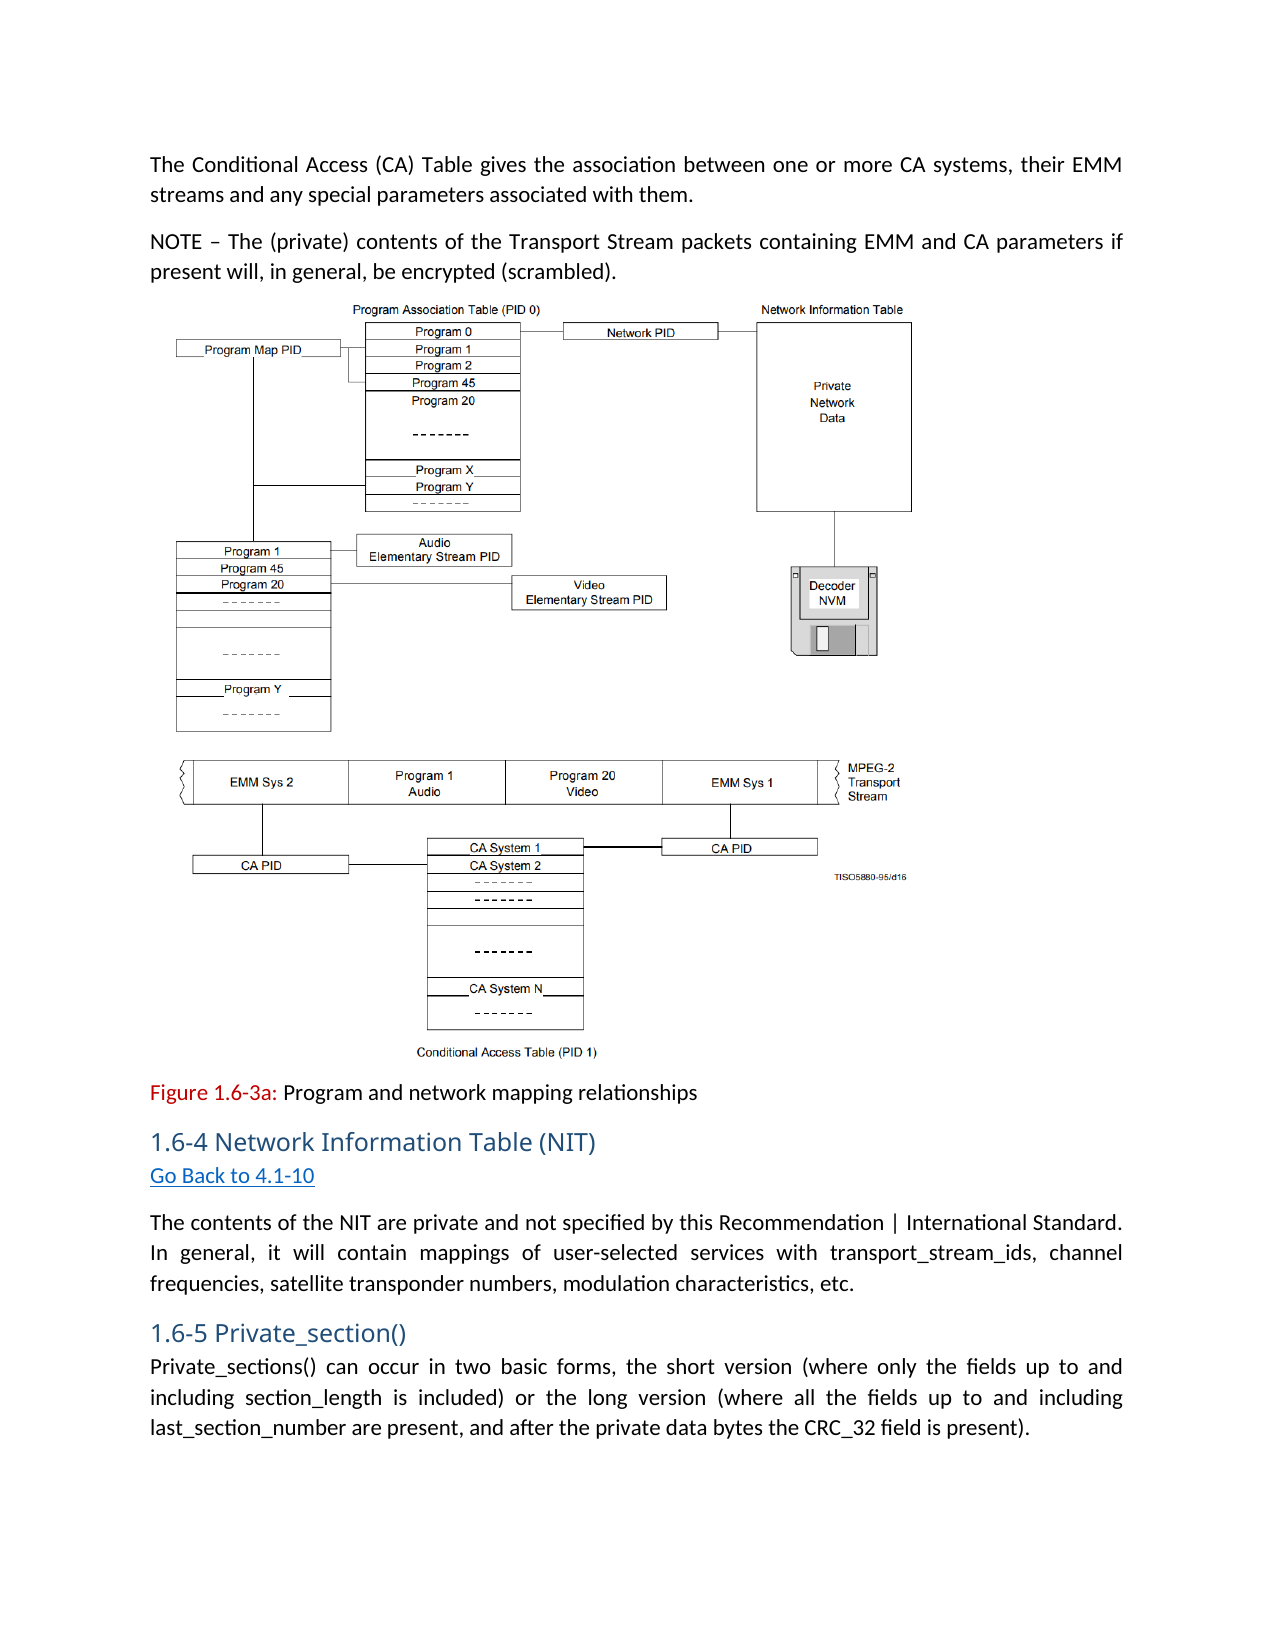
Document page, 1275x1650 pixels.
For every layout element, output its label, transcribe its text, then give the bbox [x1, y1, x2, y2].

text The Conditional Access (CA) Table gives the association between one or more CA systems, their EMM streams and any special parameters associated with them. [150, 150, 1125, 208]
text The contents of the NIT are private and not specified by this Recommendation | International Standard. In general, it will contain mappings of user-selected services with transport_stream_ids, channel frequencies, satellite transponder numbers, modulation characteristics, etc. [150, 1208, 1125, 1297]
subtitle 1.6-5 Private_section() [150, 1316, 1125, 1350]
text Private_sections() can occur in two basic forms, the short version (where only the fields up to and including section_length is included) or the long version (where all the fields up to and including last_section_number are present, and after the private data bytes the CRC_32 field is present). [150, 1352, 1125, 1441]
text NOTE – The (private) contents of the Transport Stream packets containing EMM and CA parameters if present will, in general, be encrypted (scrambled). [150, 227, 1125, 285]
text Go Back to 4.1-10 [150, 1161, 1125, 1189]
text Figure 1.6-3a: Program and network mapping relationships [150, 1078, 1125, 1106]
subtitle 1.6-4 Network Information Table (NIT) [150, 1125, 1125, 1159]
